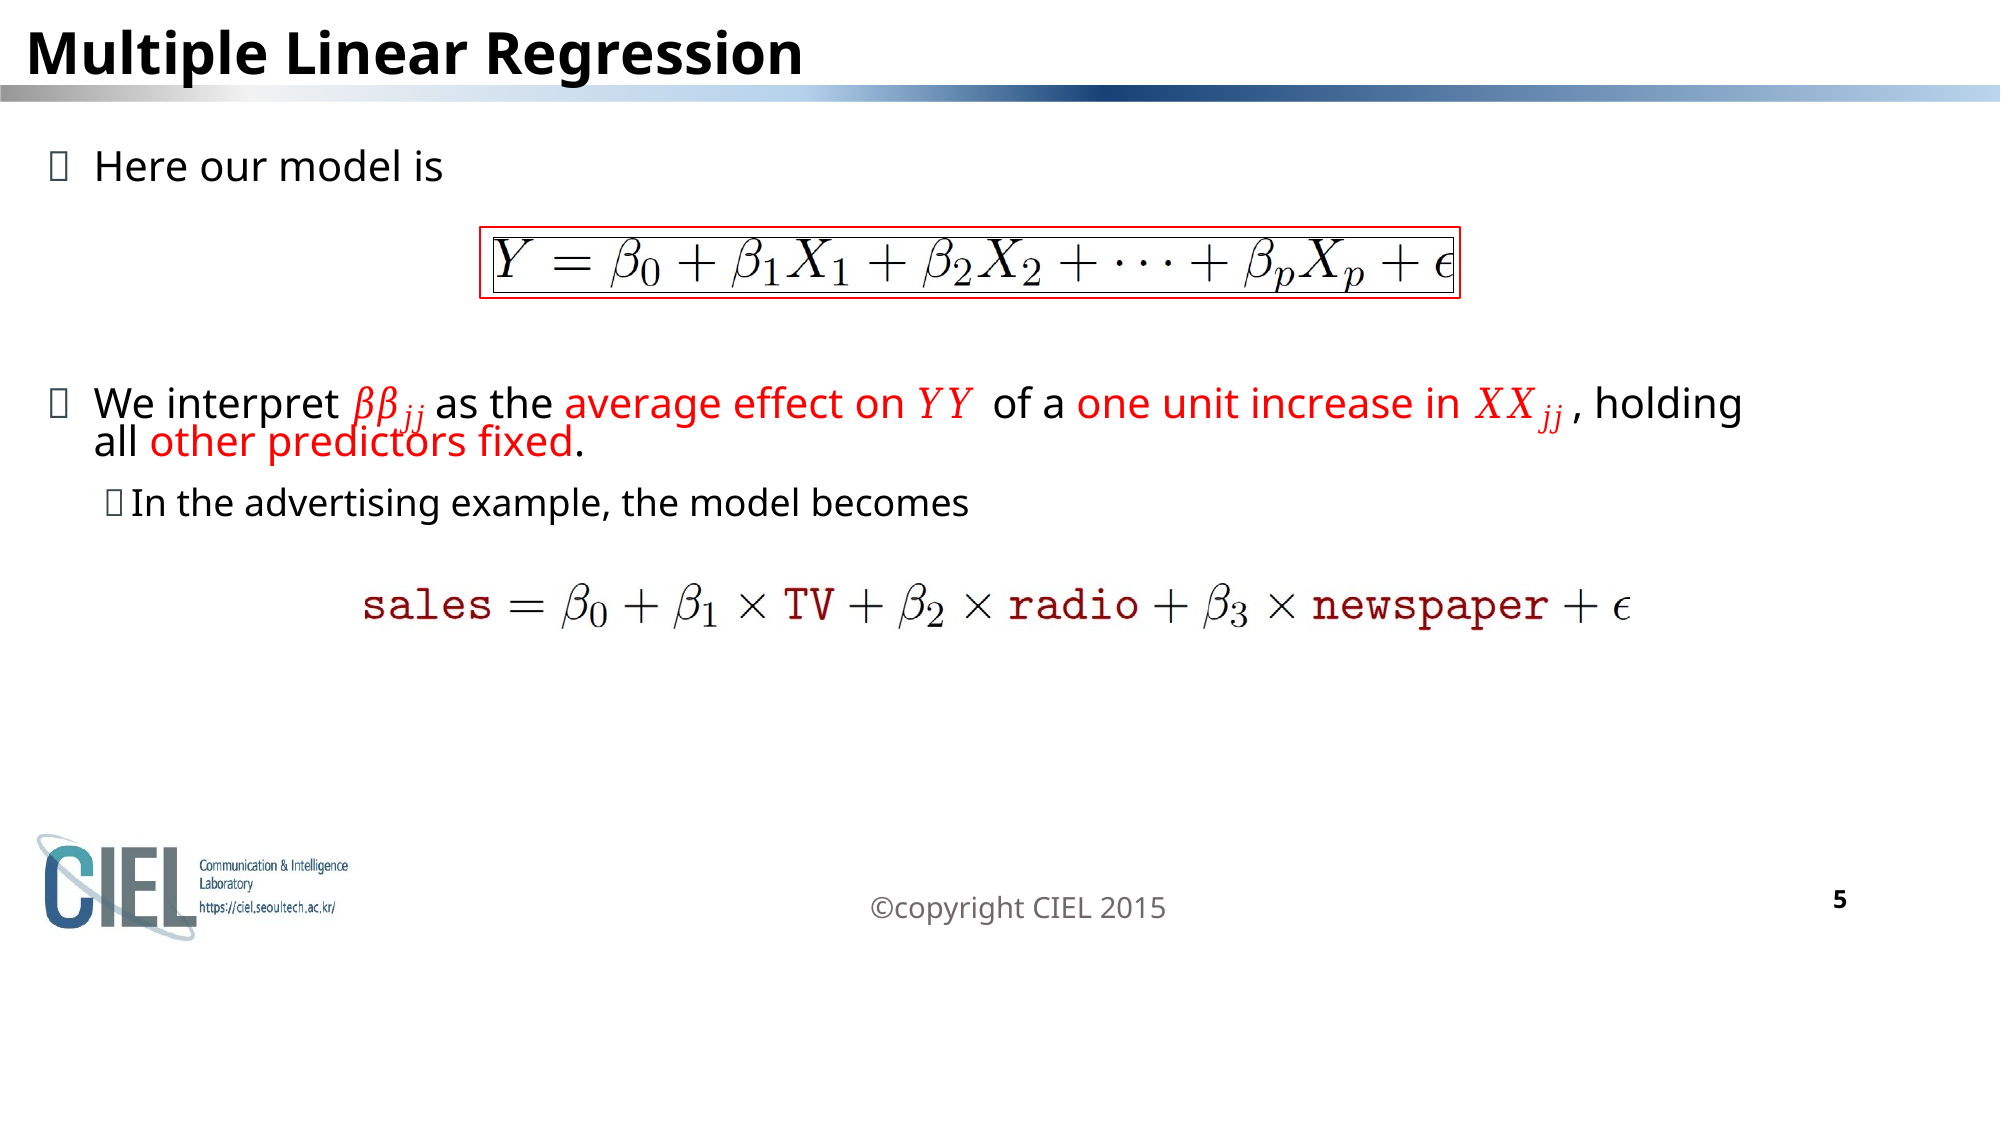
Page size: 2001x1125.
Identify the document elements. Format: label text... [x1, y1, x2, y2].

picture [0, 85, 2000, 102]
list In the advertising example, the model becomes [103, 469, 2000, 528]
subtitle Here our model is [46, 136, 2000, 193]
text ©copyright CIEL 2015 5 [870, 882, 2000, 927]
picture [32, 824, 356, 943]
picture [494, 238, 1453, 292]
text Multiple Linear Regression [25, 0, 2000, 93]
picture [364, 583, 1631, 631]
list We interpret 𝛽𝛽𝑗𝑗 as the average effect on 𝑌𝑌 of a one unit increase in 𝑋𝑋𝑗𝑗 , holding all other predictors fixed. [46, 384, 1786, 469]
